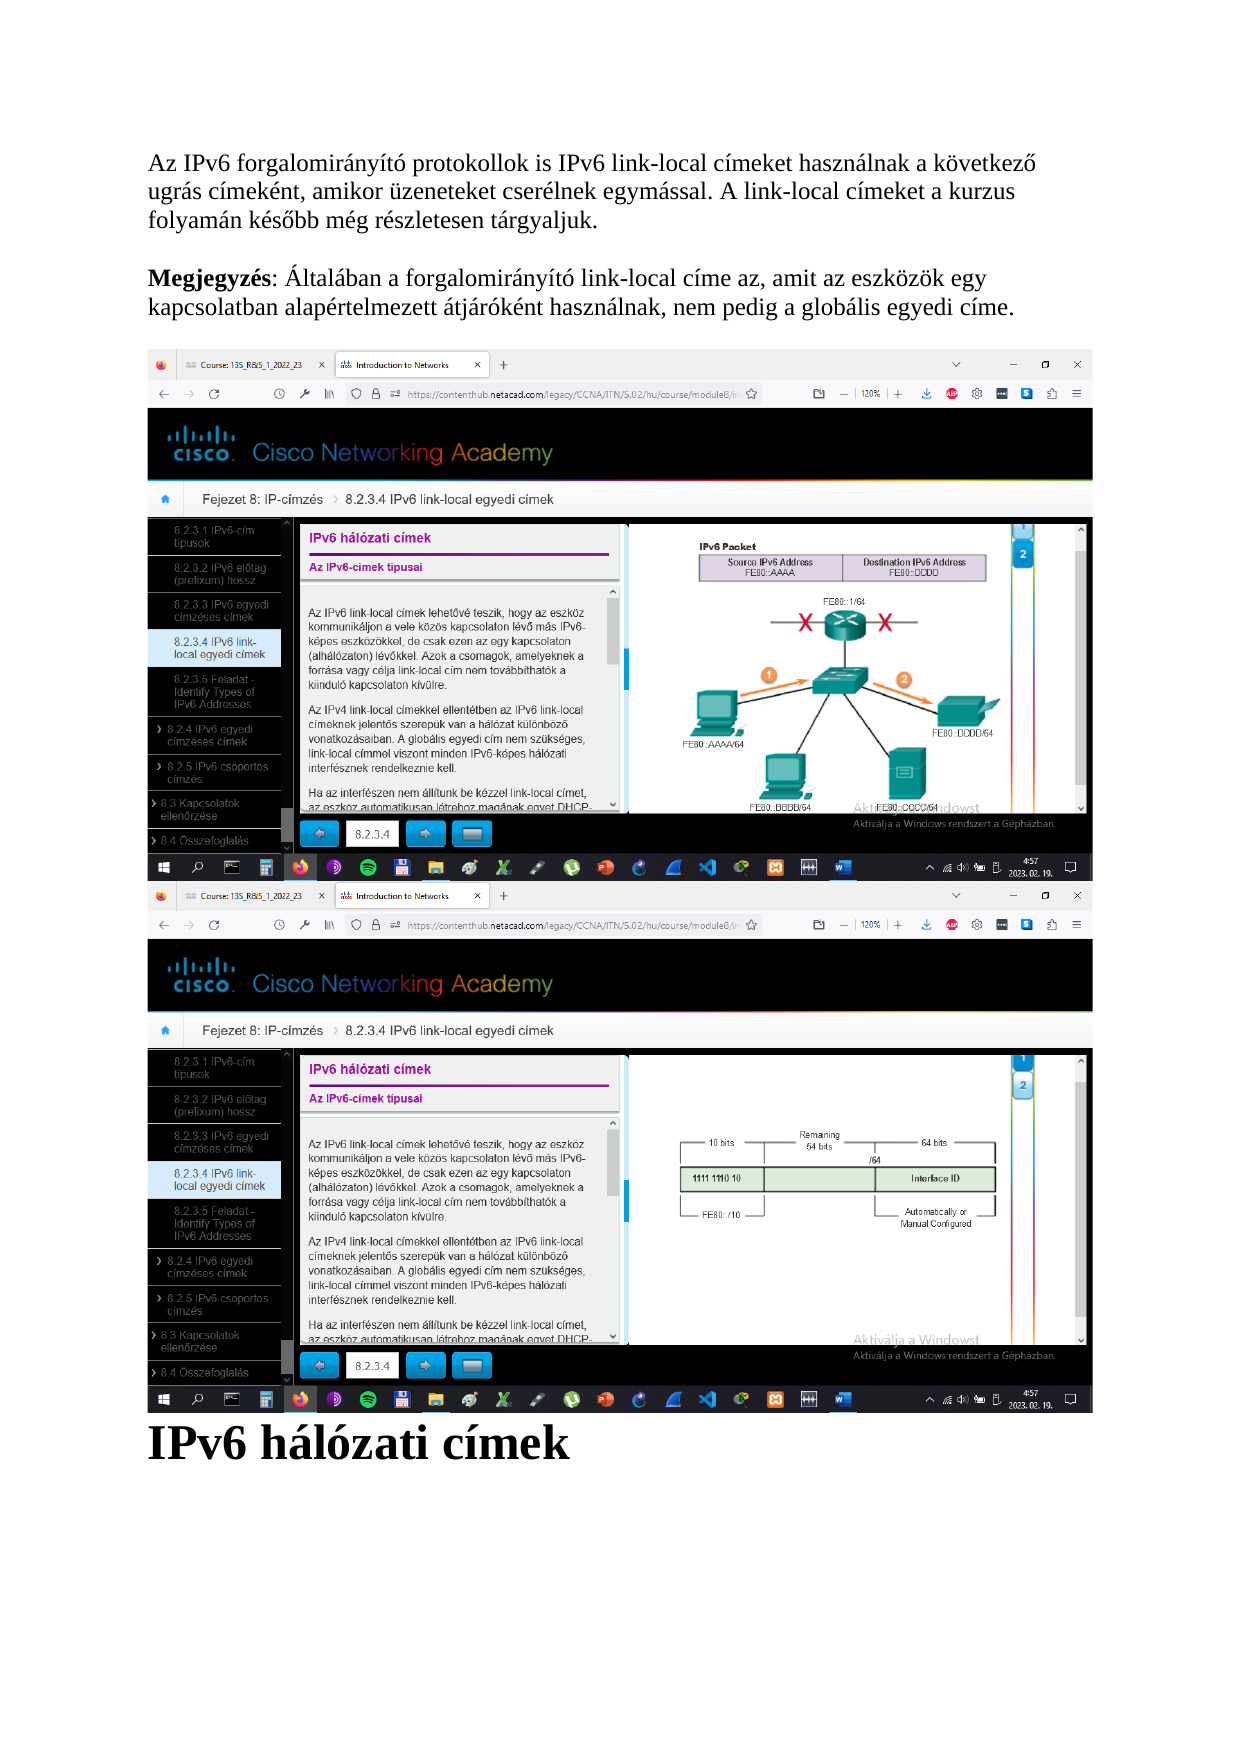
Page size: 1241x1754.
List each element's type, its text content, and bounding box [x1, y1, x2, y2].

text Az IPv6 forgalomirányító protokollok is IPv6 link-local címeket használnak a következő ugrás címeként, amikor üzeneteket cserélnek egymással. A link-local címeket a kurzus folyamán később még részletesen tárgyaljuk. [148, 148, 1093, 234]
text Megjegyzés: Általában a forgalomirányító link-local címe az, amit az eszközök egy kapcsolatban alapértelmezett átjáróként használnak, nem pedig a globális egyedi címe. [148, 263, 1093, 321]
subtitle IPv6 hálózati címek [148, 1413, 1093, 1470]
picture [147, 349, 1093, 1413]
